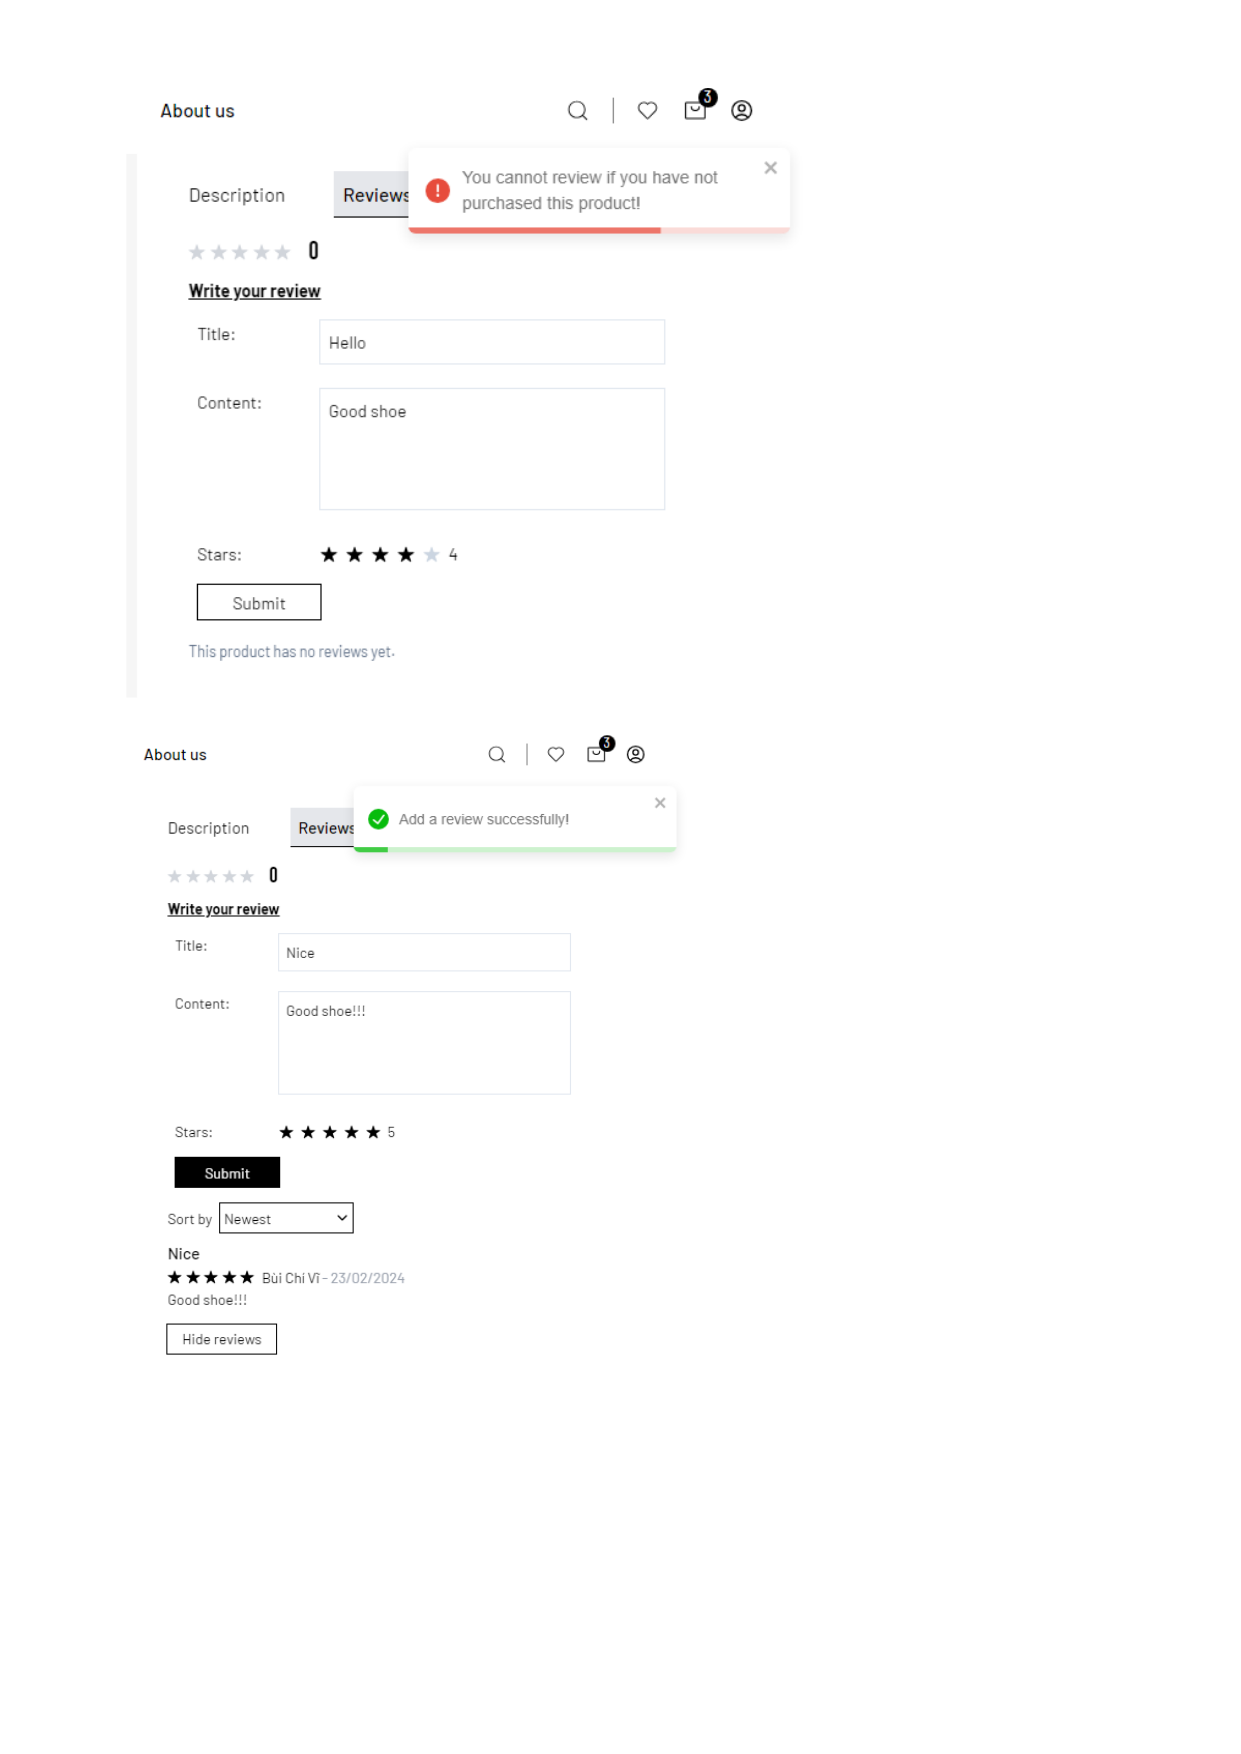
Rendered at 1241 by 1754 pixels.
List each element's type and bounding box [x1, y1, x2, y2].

picture [126, 88, 811, 705]
picture [126, 727, 689, 1365]
